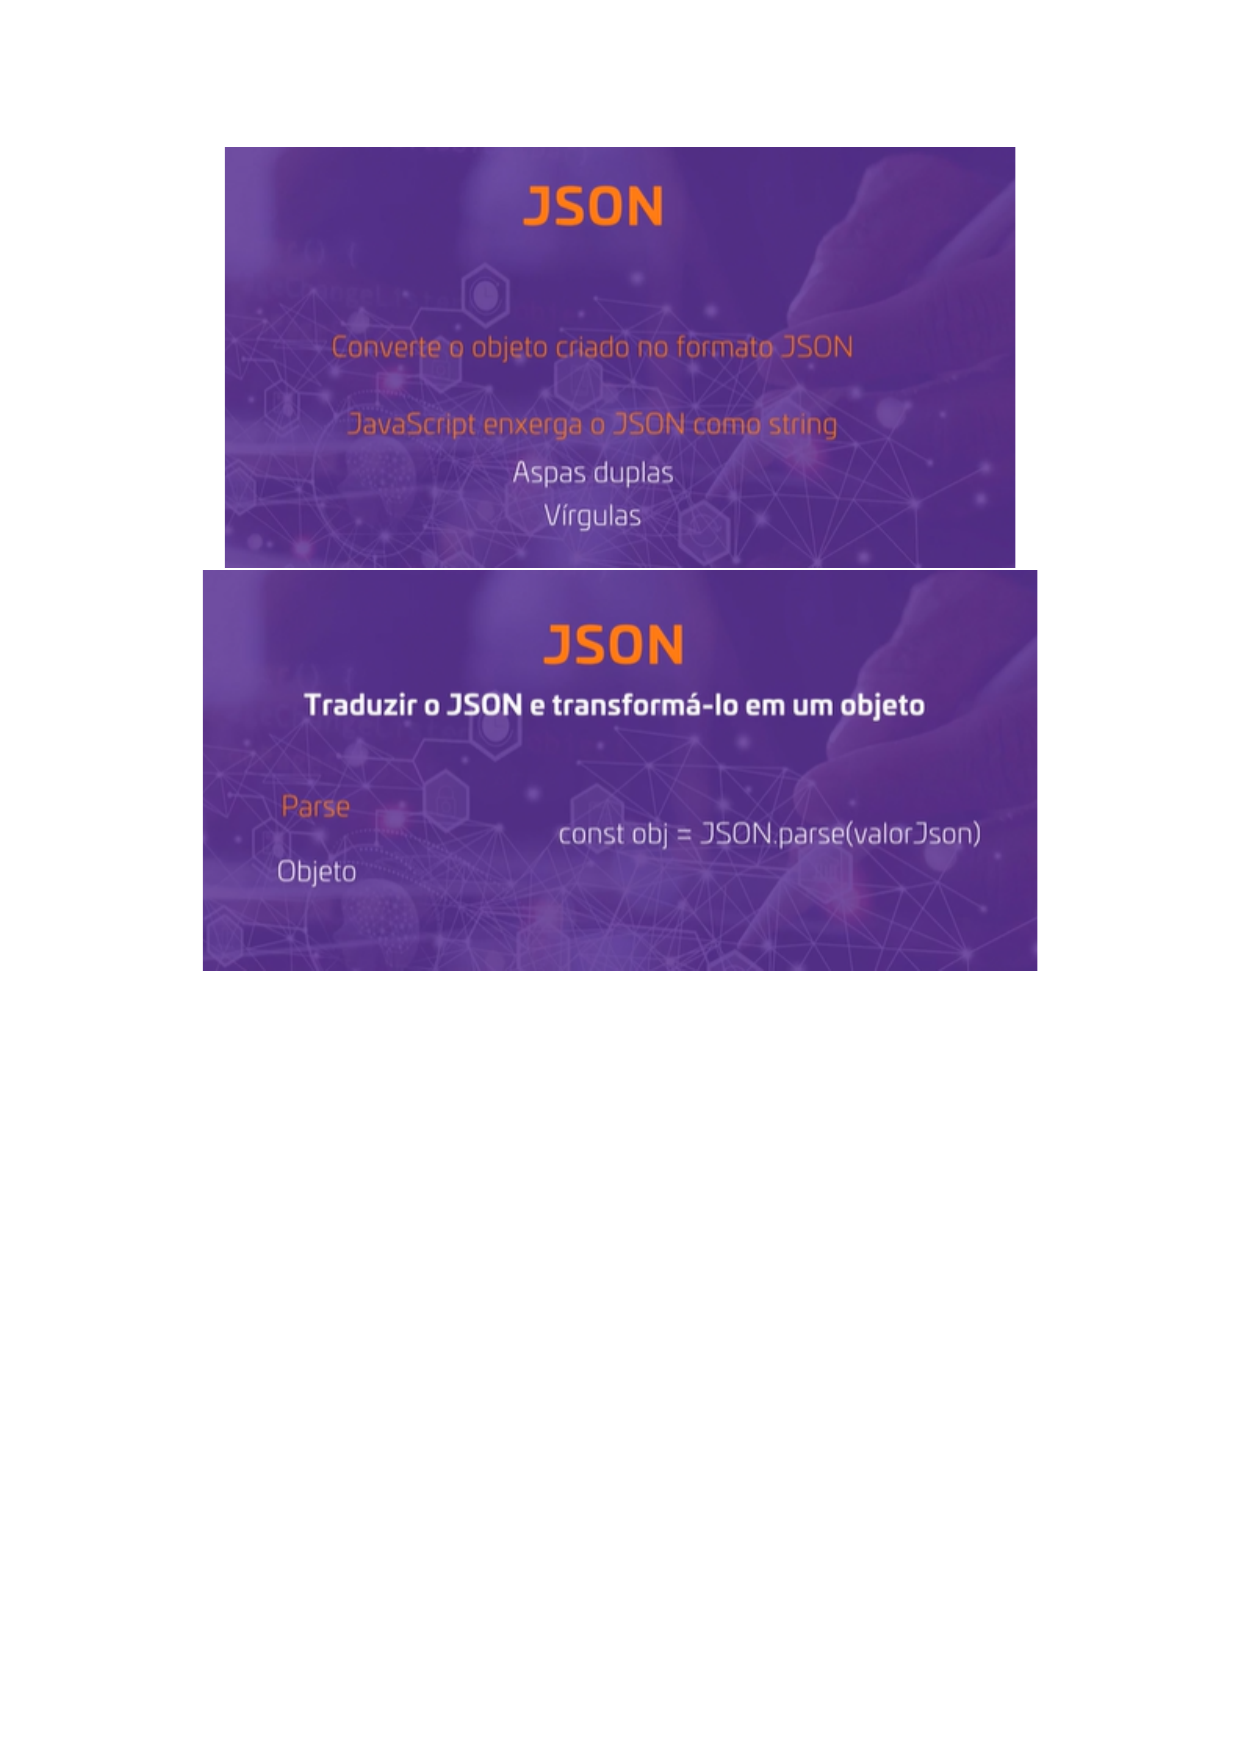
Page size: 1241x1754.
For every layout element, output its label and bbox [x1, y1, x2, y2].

picture [202, 570, 1038, 971]
picture [224, 147, 1016, 568]
